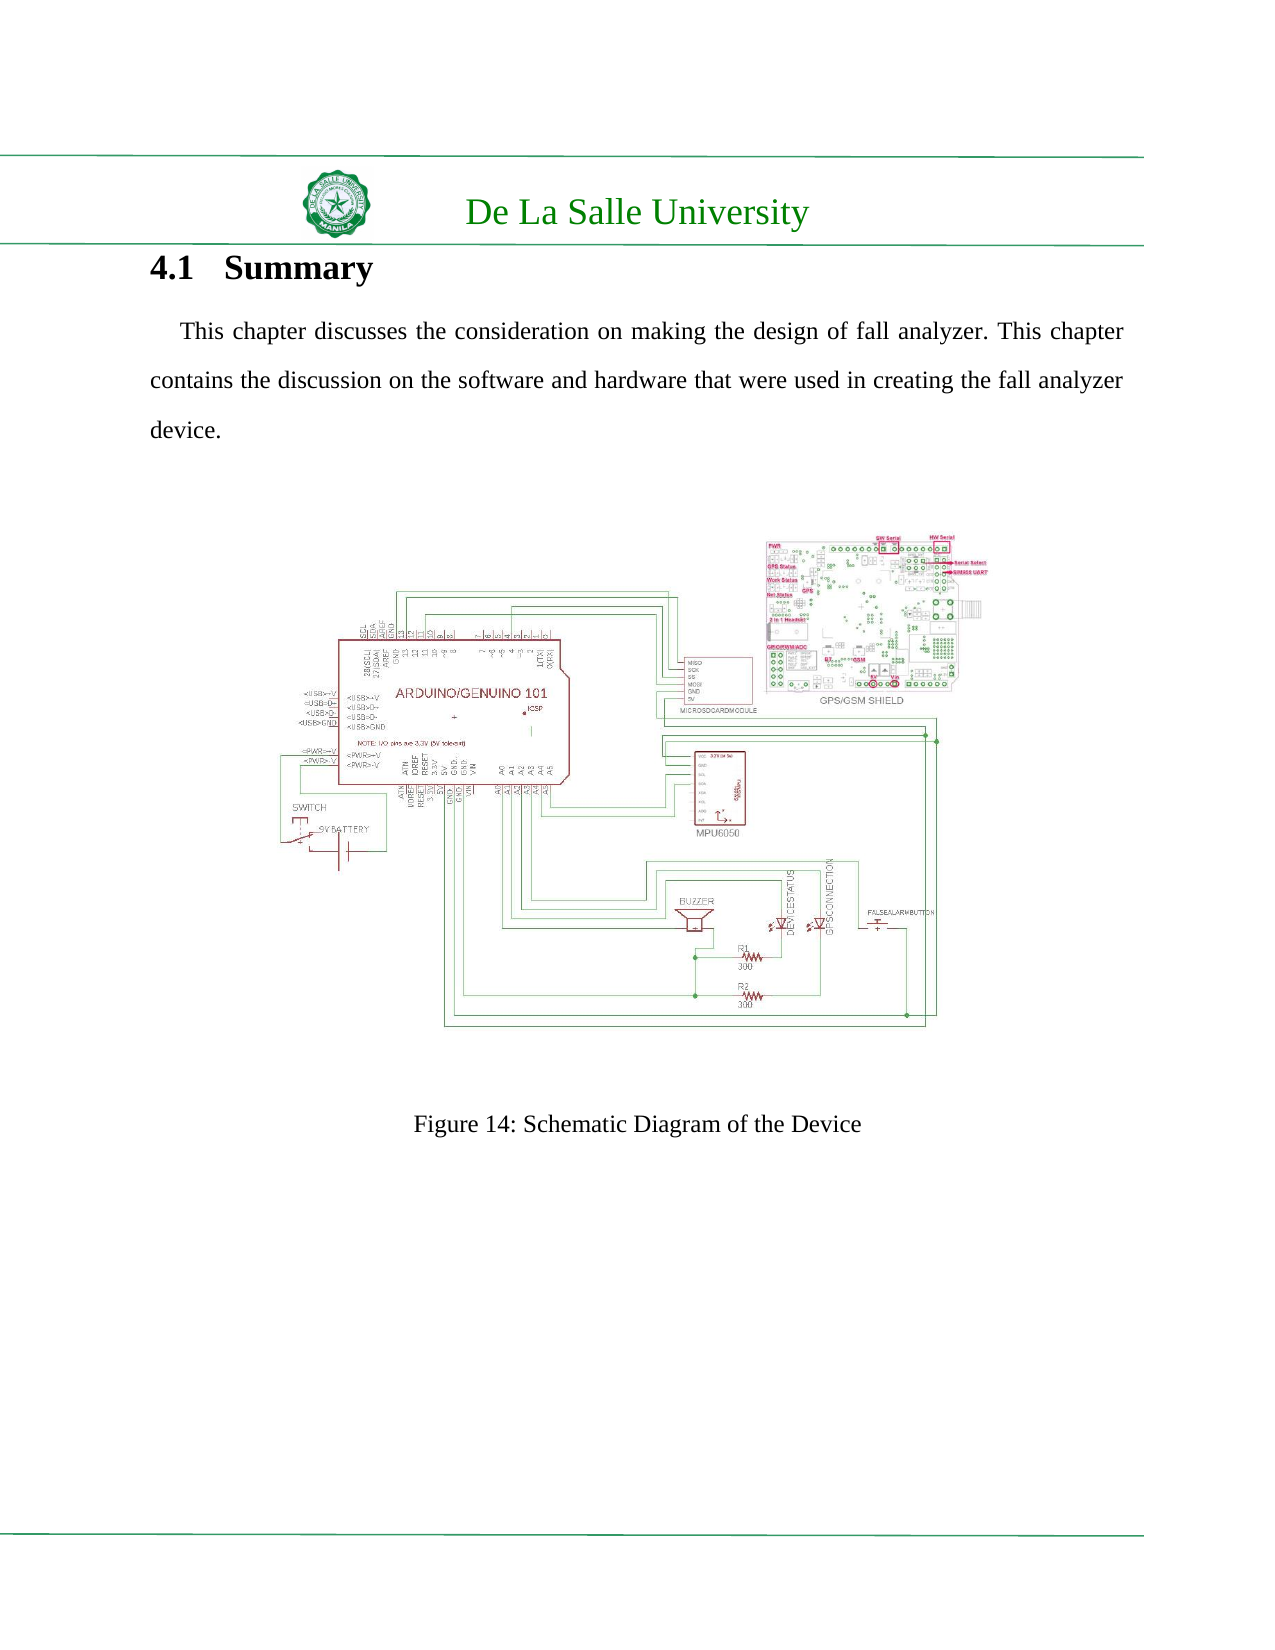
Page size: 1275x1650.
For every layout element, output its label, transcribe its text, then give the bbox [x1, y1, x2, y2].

picture [221, 464, 1054, 1089]
list Summary [150, 236, 1125, 287]
text Figure 14: Schematic Diagram of the Device [150, 1109, 1125, 1138]
text This chapter discusses the consideration on making the design of fall analyzer. This chapter contains the discussion on the software and hardware that were used in creating the fall analyzer device. [150, 316, 1125, 444]
picture [301, 166, 374, 236]
